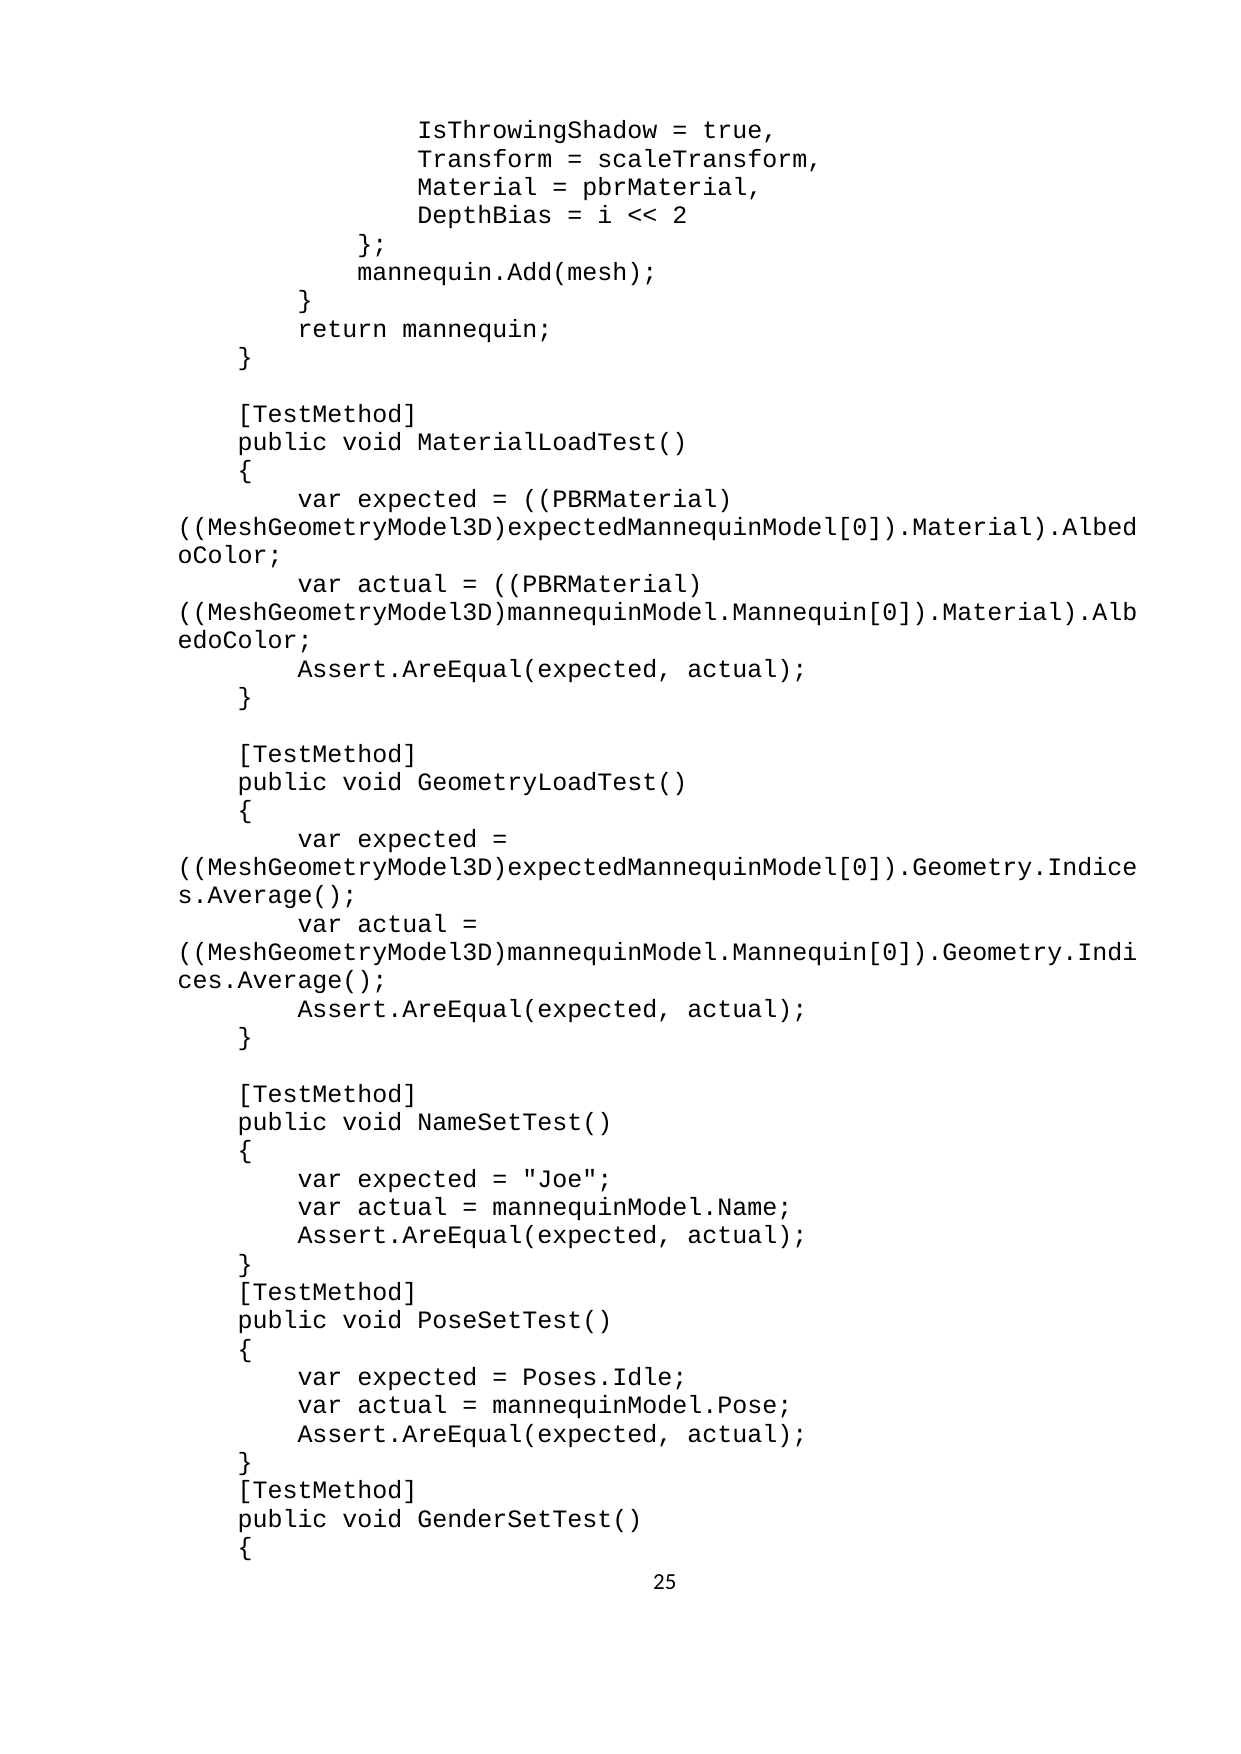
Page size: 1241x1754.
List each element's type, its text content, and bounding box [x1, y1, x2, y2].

text { [177, 798, 1152, 826]
text Assert.AreEqual(expected, actual); [177, 1421, 1152, 1450]
text } [177, 1450, 1152, 1478]
text Assert.AreEqual(expected, actual); [177, 996, 1152, 1025]
text { [177, 1336, 1152, 1365]
text mannequin.Add(mesh); [177, 260, 1152, 288]
text [TestMethod] [177, 741, 1152, 770]
text var actual = mannequinModel.Name; [177, 1195, 1152, 1223]
text } [177, 288, 1152, 316]
text Material = pbrMaterial, [177, 175, 1152, 203]
text } [177, 685, 1152, 713]
text public void NameSetTest() [177, 1110, 1152, 1138]
text public void GeometryLoadTest() [177, 770, 1152, 798]
text [TestMethod] [177, 1081, 1152, 1110]
text { [177, 458, 1152, 486]
text IsThrowingShadow = true, [177, 118, 1152, 146]
text } [177, 345, 1152, 373]
text var expected = ((MeshGeometryModel3D)expectedMannequinModel[0]).Geometry.Indices.Average(); [177, 826, 1152, 911]
text var actual = ((MeshGeometryModel3D)mannequinModel.Mannequin[0]).Geometry.Indices.Average(); [177, 911, 1152, 996]
text public void MaterialLoadTest() [177, 430, 1152, 458]
text public void GenderSetTest() [177, 1506, 1152, 1535]
text public void PoseSetTest() [177, 1308, 1152, 1336]
text { [177, 1535, 1152, 1563]
text [TestMethod] [177, 1280, 1152, 1308]
text var actual = mannequinModel.Pose; [177, 1393, 1152, 1421]
text Assert.AreEqual(expected, actual); [177, 1223, 1152, 1251]
text } [177, 1251, 1152, 1280]
text var expected = "Joe"; [177, 1166, 1152, 1195]
text [TestMethod] [177, 401, 1152, 430]
text { [177, 1138, 1152, 1166]
text }; [177, 231, 1152, 260]
text var actual = ((PBRMaterial)((MeshGeometryModel3D)mannequinModel.Mannequin[0]).Material).AlbedoColor; [177, 571, 1152, 656]
text Transform = scaleTransform, [177, 146, 1152, 175]
text [TestMethod] [177, 1478, 1152, 1506]
text DepthBias = i << 2 [177, 203, 1152, 231]
text var expected = Poses.Idle; [177, 1365, 1152, 1393]
text } [177, 1025, 1152, 1053]
text var expected = ((PBRMaterial)((MeshGeometryModel3D)expectedMannequinModel[0]).Material).AlbedoColor; [177, 486, 1152, 571]
text Assert.AreEqual(expected, actual); [177, 656, 1152, 685]
text return mannequin; [177, 316, 1152, 345]
